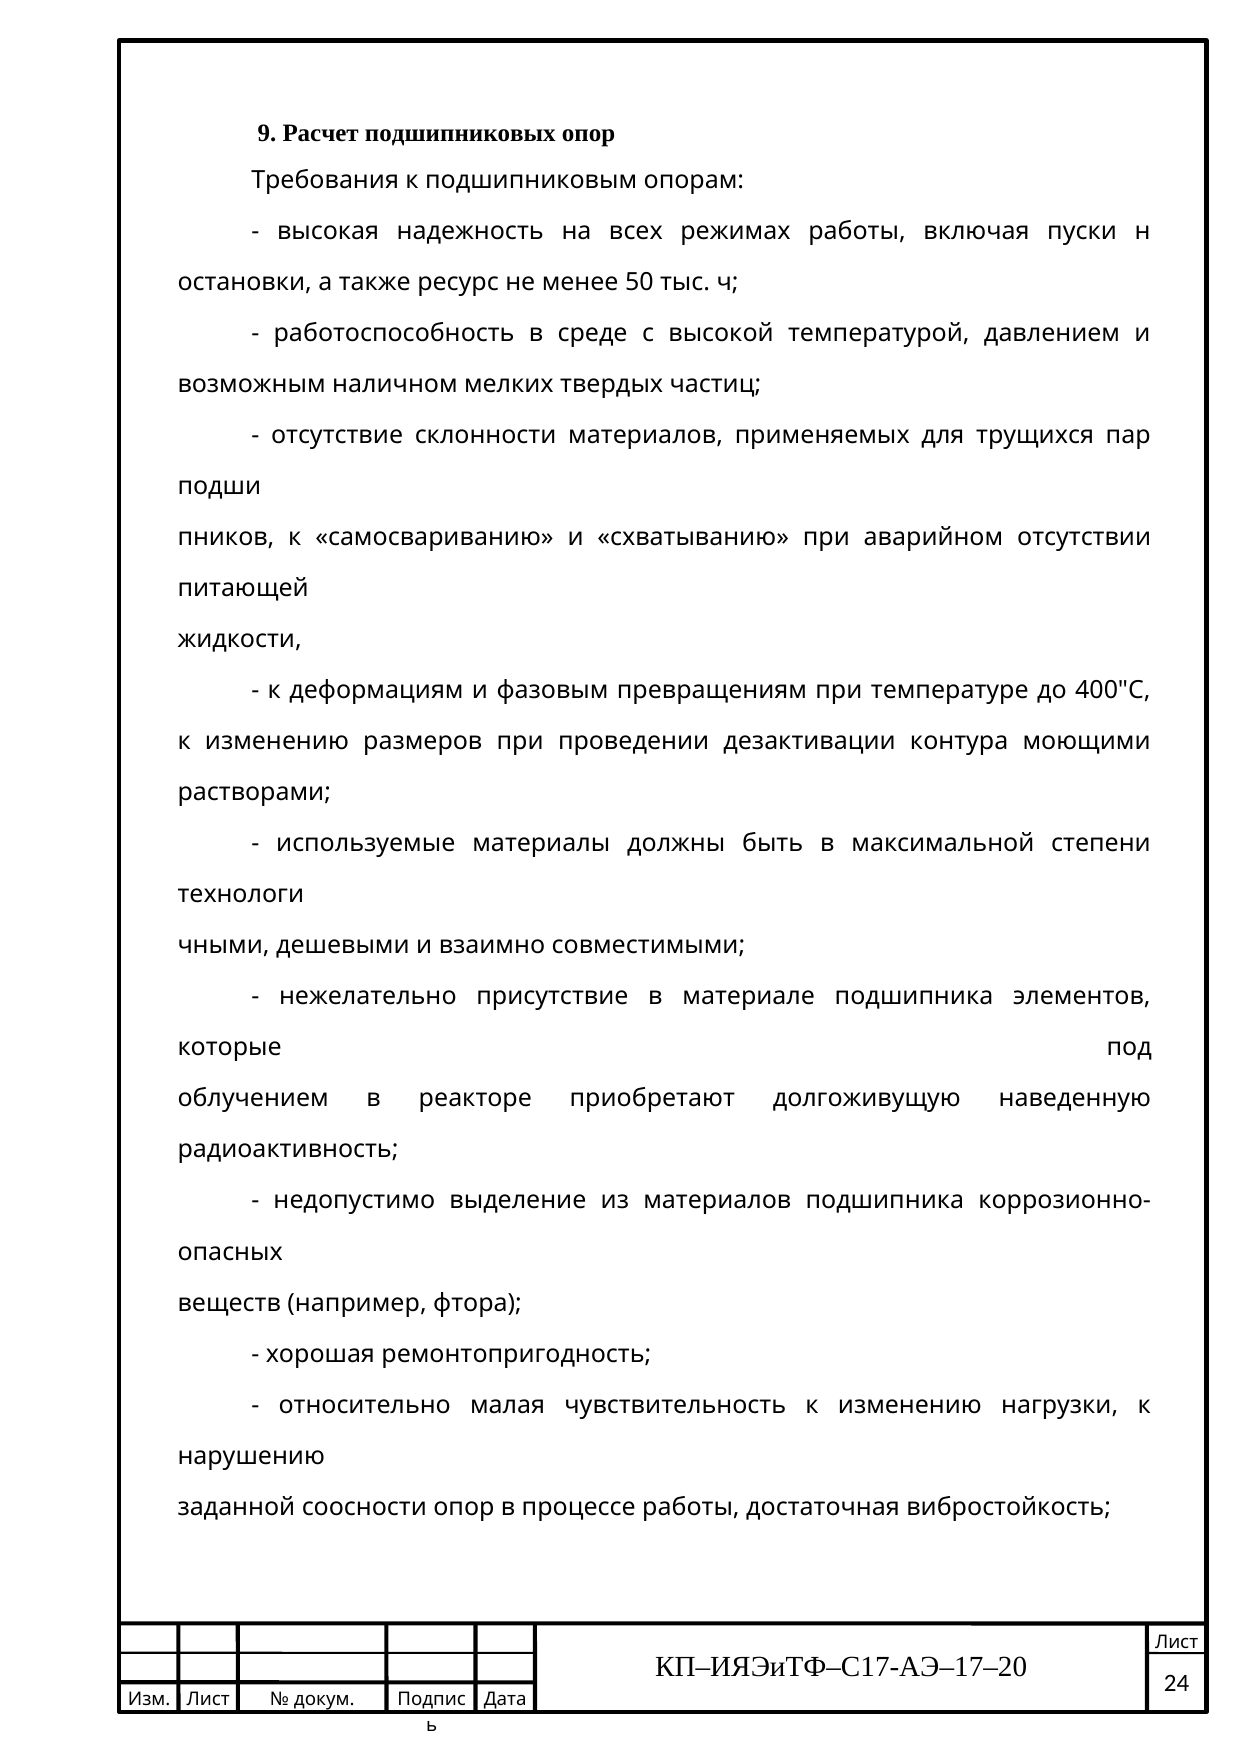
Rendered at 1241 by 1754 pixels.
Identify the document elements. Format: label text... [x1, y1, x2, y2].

text - недопустимо выделение из материалов подшипника коррозионно-опасных веществ (например, фтора); [177, 1182, 1152, 1318]
text 9. Расчет подшипниковых опор [177, 118, 1152, 147]
text - хорошая ремонтопригодность; [177, 1335, 1152, 1369]
text - используемые материалы должны быть в максимальной степени технологи чными, дешевыми и взаимно совместимыми; [177, 825, 1152, 961]
text - отсутствие склонности материалов, применяемых для трущихся пар подши пников, к «самосвариванию» и «схватыванию» при аварийном отсутствии питающей жидкости, [177, 416, 1152, 655]
text - высокая надежность на всех режимах работы, включая пуски н остановки, а также ресурс не менее 50 тыс. ч; [177, 212, 1152, 297]
text - к деформациям и фазовым превращениям при температуре до 400"С, к изменению размеров при проведении дезактивации контура моющими растворами; [177, 672, 1152, 808]
text - относительно малая чувствительность к изменению нагрузки, к нарушению заданной соосности опор в процессе работы, достаточная вибростойкость; [177, 1386, 1152, 1522]
text Требования к подшипниковым опорам: [177, 161, 1152, 195]
text - нежелательно присутствие в материале подшипника элементов, которые под облучением в реакторе приобретают долгоживущую наведенную радиоактивность; [177, 978, 1152, 1165]
text - работоспособность в среде с высокой температурой, давлением и возможным наличном мелких твердых частиц; [177, 314, 1152, 399]
